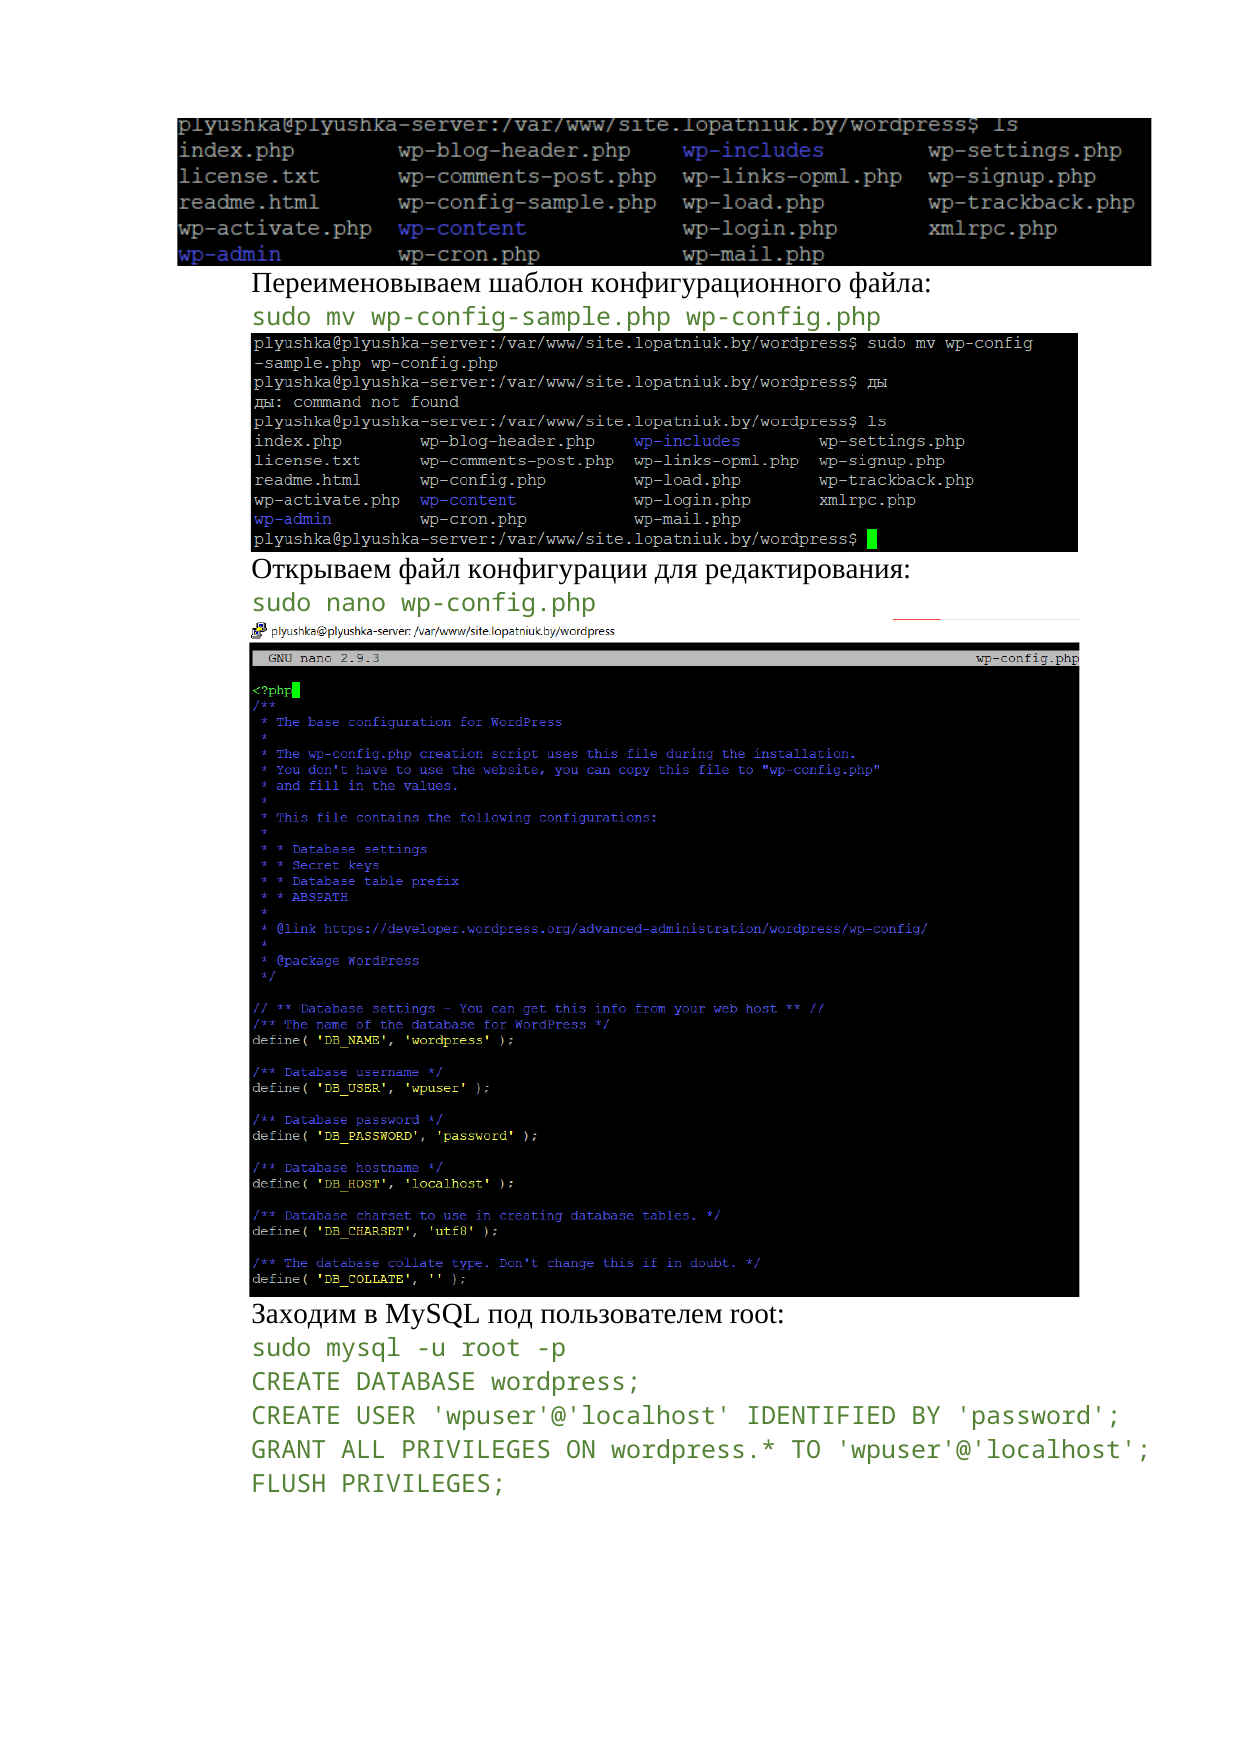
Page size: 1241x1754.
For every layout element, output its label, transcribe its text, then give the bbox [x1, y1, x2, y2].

text sudo mysql -u root -p [251, 1330, 1152, 1364]
text sudo mv wp-config-sample.php wp-config.php [251, 299, 1152, 333]
text CREATE USER 'wpuser'@'localhost' IDENTIFIED BY 'password'; [251, 1398, 1152, 1432]
text Открываем файл конфигурации для редактирования: [177, 552, 1152, 585]
text CREATE DATABASE wordpress; [251, 1364, 1152, 1398]
list Заходим в MySQL под пользователем root: [177, 1296, 1152, 1330]
text Переименовываем шаблон конфигурационного файла: [177, 266, 1152, 299]
text GRANT ALL PRIVILEGES ON wordpress.* TO 'wpuser'@'localhost'; [251, 1432, 1152, 1466]
picture [249, 619, 1080, 1297]
picture [250, 333, 1078, 552]
text sudo nano wp-config.php [177, 585, 1152, 619]
text FLUSH PRIVILEGES; [251, 1466, 1152, 1500]
picture [177, 118, 1152, 266]
